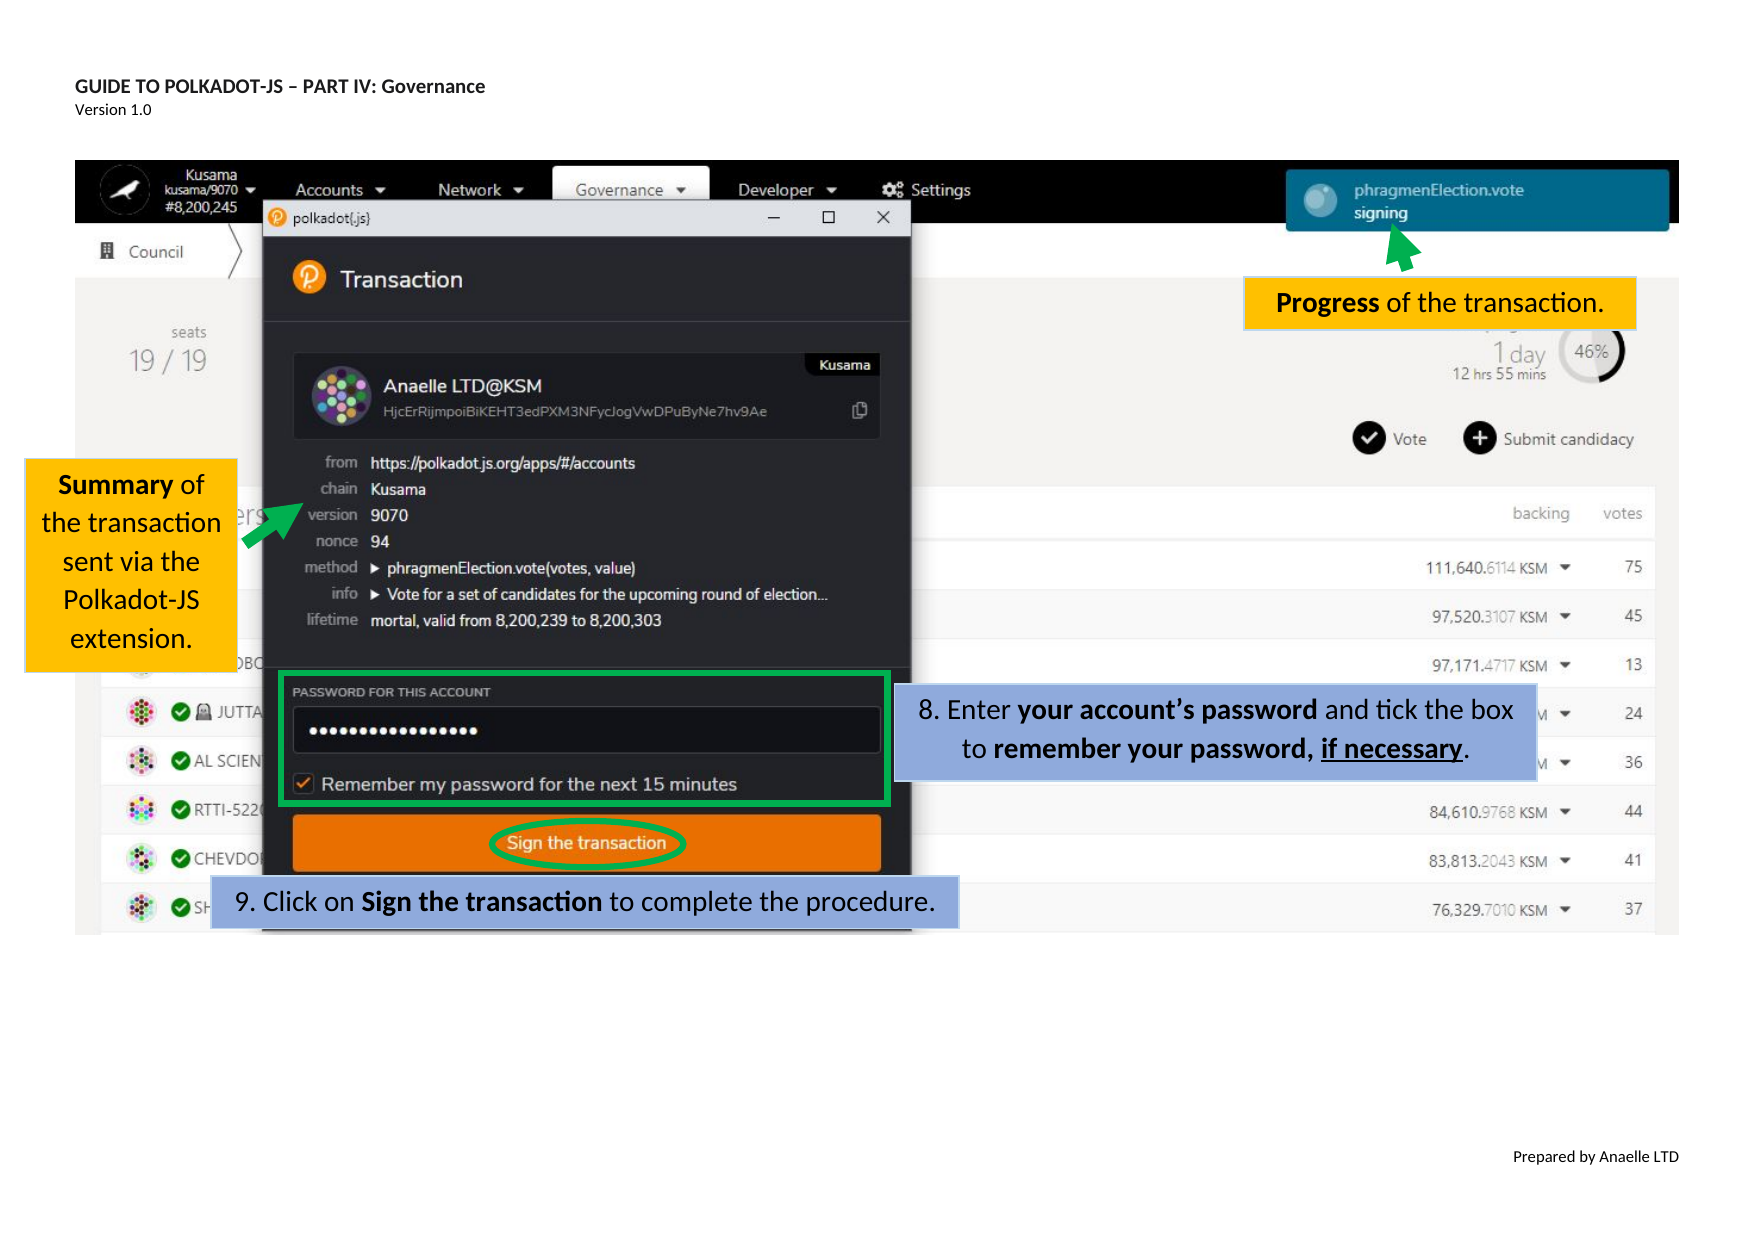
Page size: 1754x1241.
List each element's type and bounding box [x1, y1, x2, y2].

picture [75, 160, 1679, 935]
